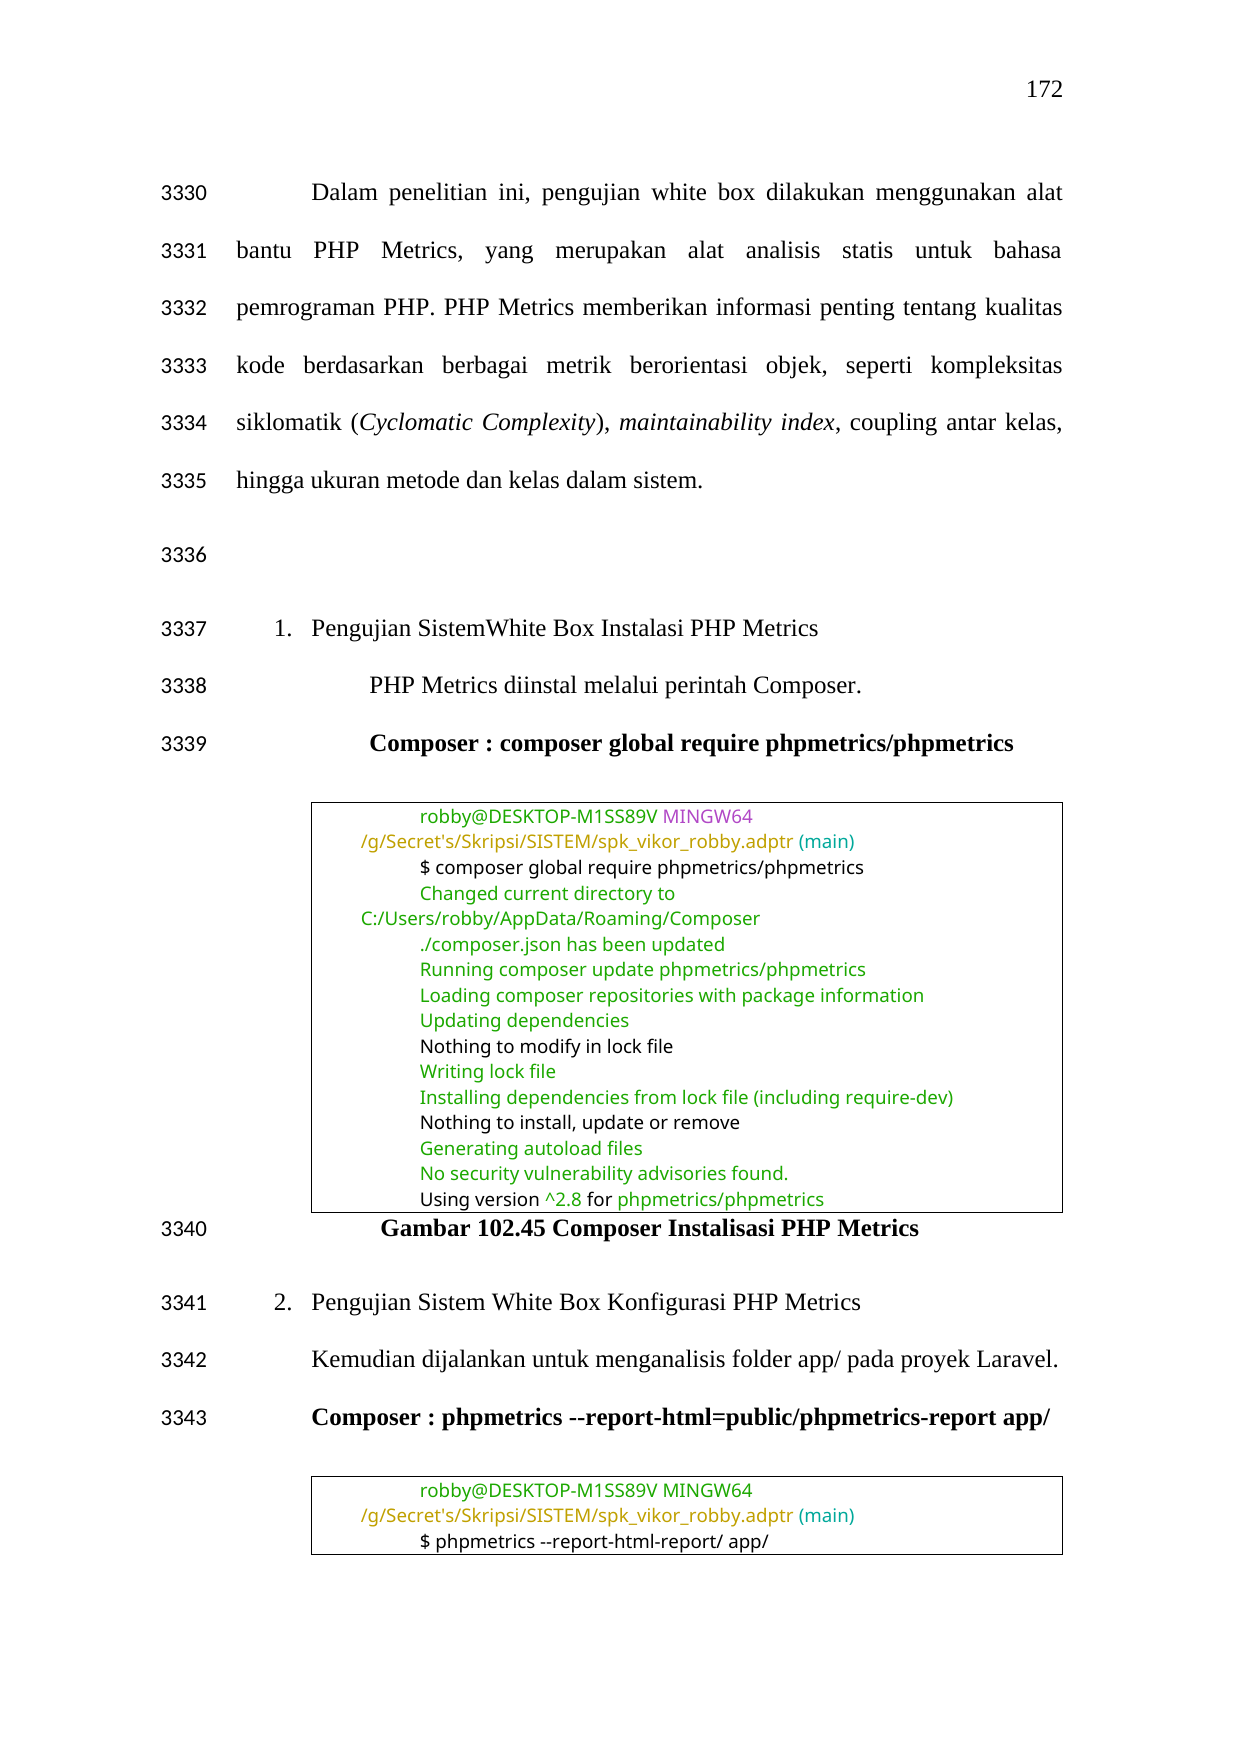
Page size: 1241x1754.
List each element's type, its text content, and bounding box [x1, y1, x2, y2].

text Dalam penelitian ini, pengujian white box dilakukan menggunakan alat bantu PHP Metrics, yang merupakan alat analisis statis untuk bahasa pemrograman PHP. PHP Metrics memberikan informasi penting tentang kualitas kode berdasarkan berbagai metrik berorientasi objek, seperti kompleksitas siklomatik (Cyclomatic Complexity), maintainability index, coupling antar kelas, hingga ukuran metode dan kelas dalam sistem. [236, 177, 1063, 493]
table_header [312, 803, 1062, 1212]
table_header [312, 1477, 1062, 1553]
list Composer : phpmetrics --report-html=public/phpmetrics-report app/ [311, 1402, 1063, 1431]
list Pengujian Sistem White Box Konfigurasi PHP Metrics [274, 1287, 1063, 1316]
list Kemudian dijalankan untuk menganalisis folder app/ pada proyek Laravel. [311, 1344, 1063, 1373]
list PHP Metrics diinstal melalui perintah Composer. [310, 671, 1063, 699]
list Pengujian SistemWhite Box Instalasi PHP Metrics [274, 613, 1063, 642]
list Composer : composer global require phpmetrics/phpmetrics [310, 728, 1063, 757]
